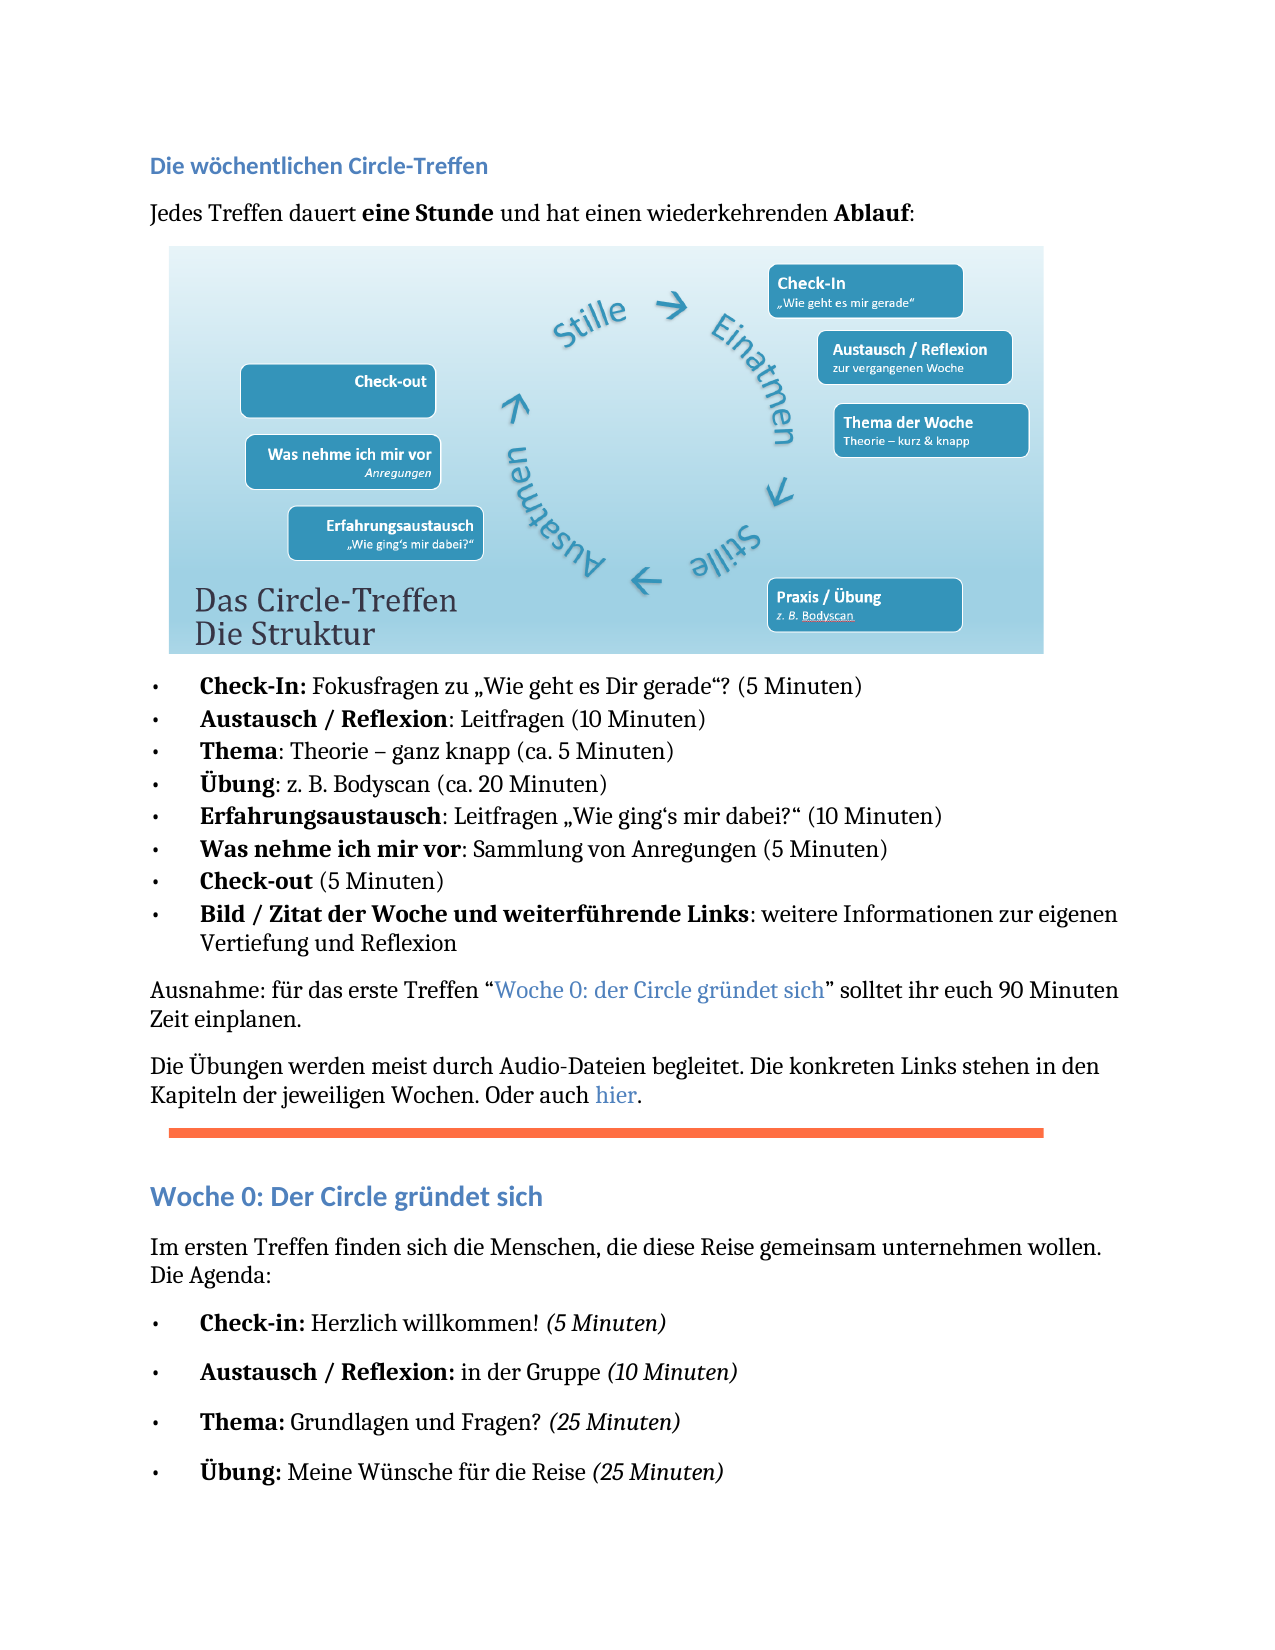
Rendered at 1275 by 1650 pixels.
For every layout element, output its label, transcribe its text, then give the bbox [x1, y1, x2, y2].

subtitle Woche 0: Der Circle gründet sich [150, 1178, 1125, 1214]
list Check-in: Herzlich willkommen! (5 Minuten) [150, 1309, 1125, 1337]
text Im ersten Treffen finden sich die Menschen, die diese Reise gemeinsam unternehmen wollen. Die Agenda: [150, 1232, 1125, 1290]
list Thema: Theorie – ganz knapp (ca. 5 Minuten) [150, 737, 1125, 766]
list Übung: Meine Wünsche für die Reise (25 Minuten) [150, 1457, 1125, 1486]
list Was nehme ich mir vor: Sammlung von Anregungen (5 Minuten) [150, 835, 1125, 863]
text Die Übungen werden meist durch Audio-Dateien begleitet. Die konkreten Links stehen in den Kapiteln der jeweiligen Wochen. Oder auch hier. [150, 1052, 1125, 1110]
list Erfahrungsaustausch: Leitfragen „Wie ging‘s mir dabei?“ (10 Minuten) [150, 802, 1125, 831]
picture [168, 1128, 1044, 1138]
list Austausch / Reflexion: in der Gruppe (10 Minuten) [150, 1358, 1125, 1387]
list Check-In: Fokusfragen zu „Wie geht es Dir gerade“? (5 Minuten) [150, 672, 1125, 701]
text Jedes Treffen dauert eine Stunde und hat einen wiederkehrenden Ablauf: [150, 199, 1125, 228]
list Bild / Zitat der Woche und weiterführende Links: weitere Informationen zur eigenen Vertiefung und Reflexion [150, 900, 1125, 957]
list Austausch / Reflexion: Leitfragen (10 Minuten) [150, 705, 1125, 733]
list Thema: Grundlagen und Fragen? (25 Minuten) [150, 1408, 1125, 1437]
list Check-out (5 Minuten) [150, 867, 1125, 896]
list Übung: z. B. Bodyscan (ca. 20 Minuten) [150, 770, 1125, 798]
subtitle Die wöchentlichen Circle-Treffen [150, 150, 1125, 181]
text Ausnahme: für das erste Treffen “Woche 0: der Circle gründet sich” solltet ihr euch 90 Minuten Zeit einplanen. [150, 976, 1125, 1033]
picture [168, 246, 1044, 654]
